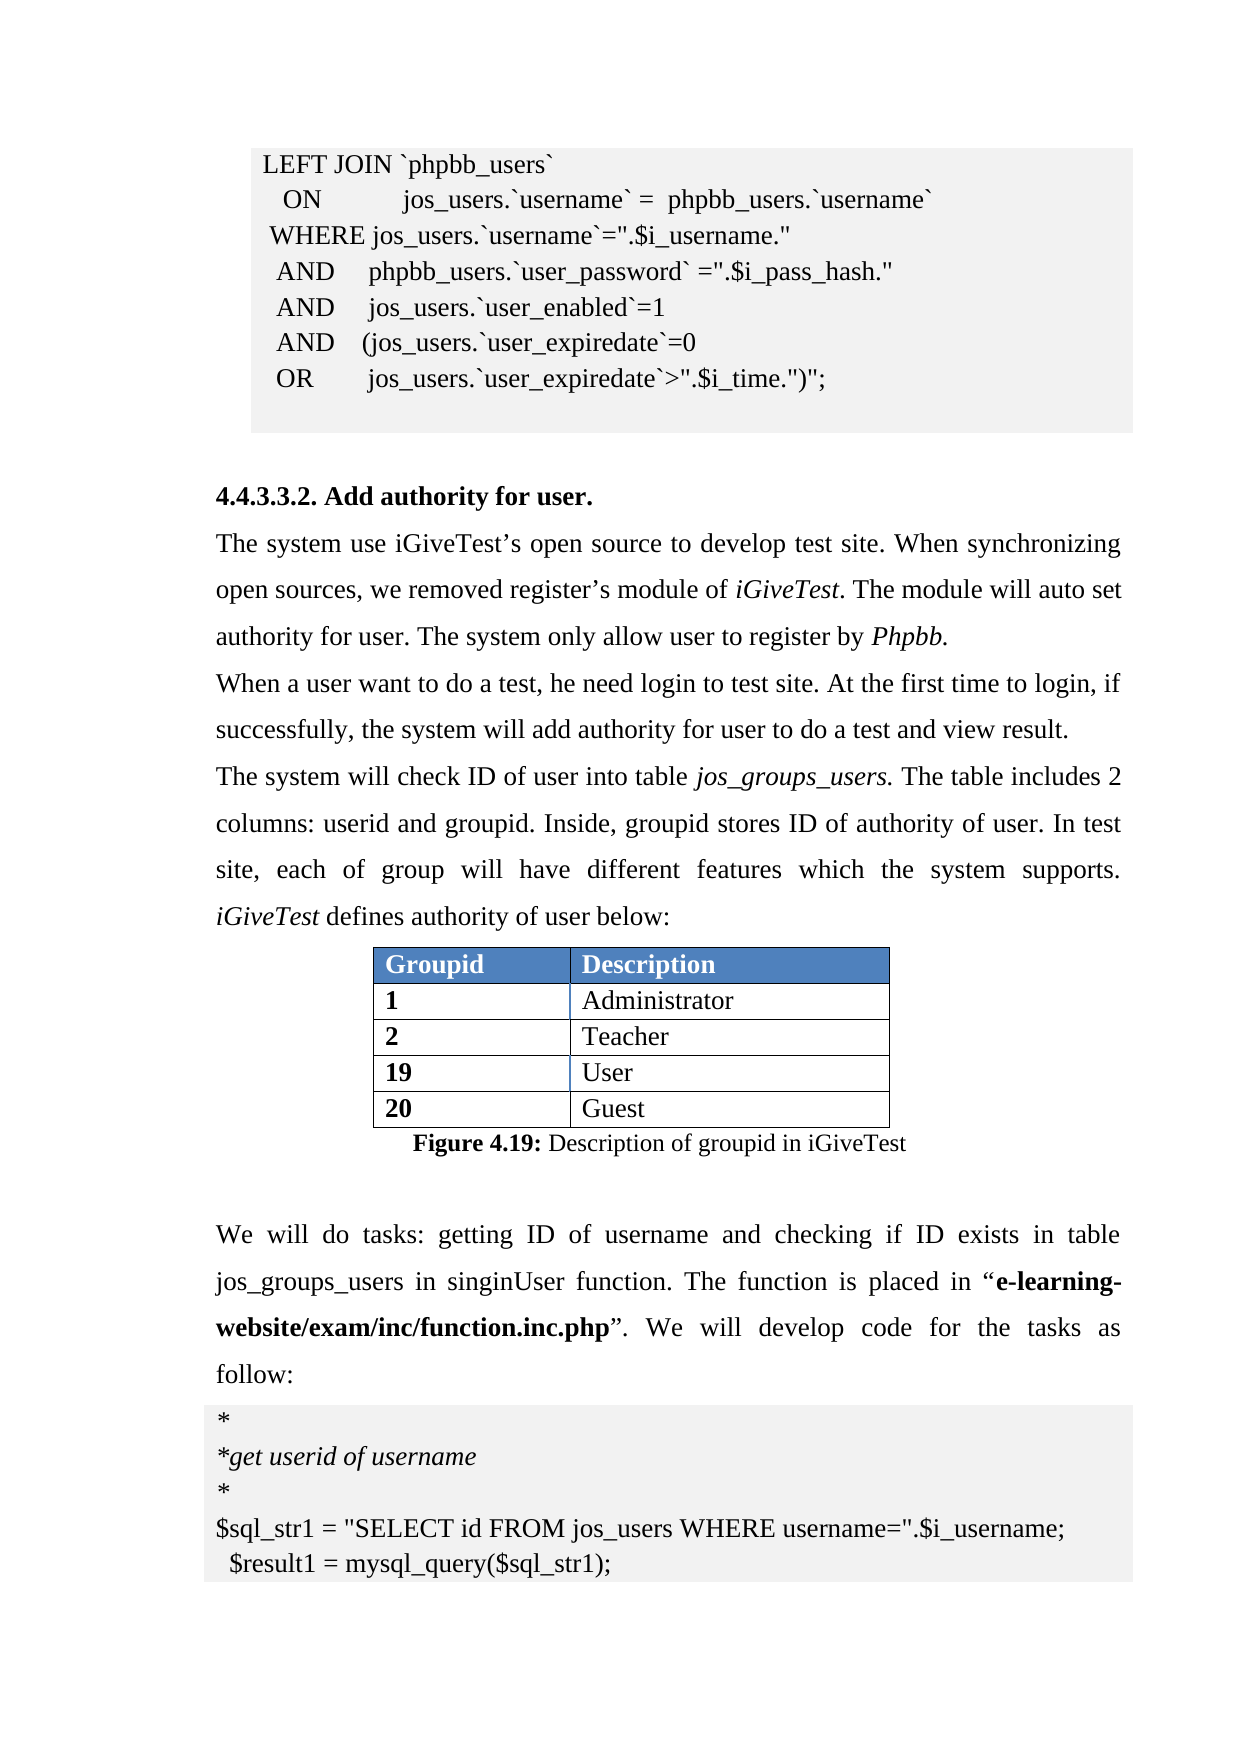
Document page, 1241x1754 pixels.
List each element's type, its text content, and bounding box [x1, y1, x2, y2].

text The system will check ID of user into table jos_groups_users. The table includes 2 columns: userid and groupid. Inside, groupid stores ID of authority of user. In test site, each of group will have different features which the system supports. iGiveTest defines authority of user below: [216, 760, 1122, 931]
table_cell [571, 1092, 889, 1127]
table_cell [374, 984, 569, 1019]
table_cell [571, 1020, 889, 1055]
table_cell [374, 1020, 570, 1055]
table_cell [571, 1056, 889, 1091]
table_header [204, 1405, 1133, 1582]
text Figure 4.19: Description of groupid in iGiveTest [197, 1128, 1122, 1157]
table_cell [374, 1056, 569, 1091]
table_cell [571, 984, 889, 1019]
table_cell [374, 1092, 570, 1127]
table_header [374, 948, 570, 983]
text The system use iGiveTest’s open source to develop test site. When synchronizing open sources, we removed register’s module of iGiveTest. The module will auto set authority for user. The system only allow user to register by Phpbb. [216, 527, 1122, 651]
text 4.4.3.3.2. Add authority for user. [216, 480, 1122, 511]
text When a user want to do a test, he need login to test site. At the first time to login, if successfully, the system will add authority for user to do a test and view result. [216, 667, 1122, 745]
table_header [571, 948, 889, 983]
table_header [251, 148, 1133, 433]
text We will do tasks: getting ID of username and checking if ID exists in table jos_groups_users in singinUser function. The function is placed in “e-learning-website/exam/inc/function.inc.php”. We will develop code for the tasks as follow: [216, 1218, 1122, 1389]
